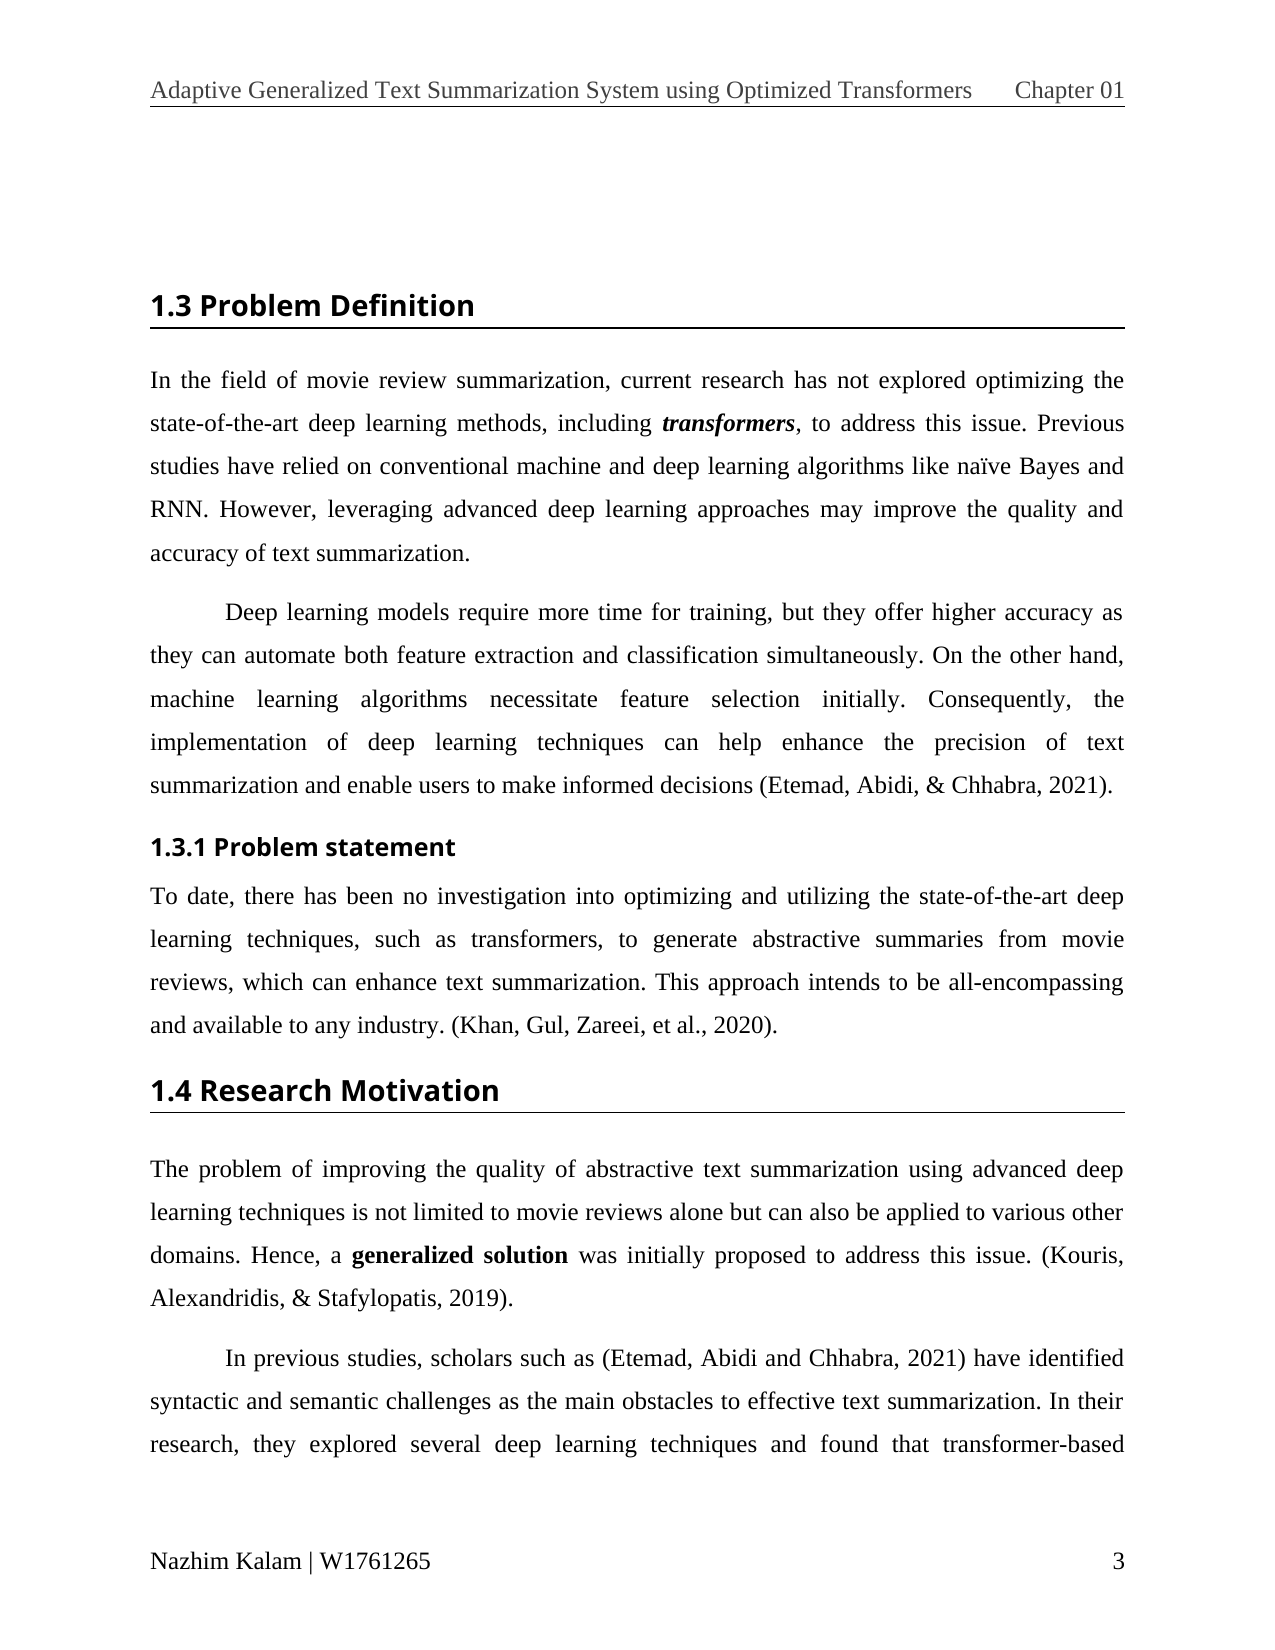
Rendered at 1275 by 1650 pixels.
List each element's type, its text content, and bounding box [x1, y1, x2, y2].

subtitle 1.3.1 Problem statement [150, 830, 1125, 864]
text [150, 1343, 1125, 1458]
text Deep learning models require more time for training, but they offer higher accuracy as they can automate both feature extraction and classification simultaneously. On the other hand, machine learning algorithms necessitate feature selection initially. Consequently, the implementation of deep learning techniques can help enhance the precision of text summarization and enable users to make informed decisions (Etemad, Abidi, & Chhabra, 2021). [150, 597, 1125, 799]
text The problem of improving the quality of abstractive text summarization using advanced deep learning techniques is not limited to movie reviews alone but can also be applied to various other domains. Hence, a generalized solution was initially proposed to address this issue. (Kouris, Alexandridis, & Stafylopatis, 2019). [150, 1154, 1125, 1312]
text To date, there has been no investigation into optimizing and utilizing the state-of-the-art deep learning techniques, such as transformers, to generate abstractive summaries from movie reviews, which can enhance text summarization. This approach intends to be all-encompassing and available to any industry. (Khan, Gul, Zareei, et al., 2020). [150, 881, 1125, 1039]
subtitle 1.3 Problem Definition [150, 285, 1125, 327]
subtitle 1.4 Research Motivation [150, 1070, 1125, 1112]
text In the field of movie review summarization, current research has not explored optimizing the state-of-the-art deep learning methods, including transformers, to address this issue. Previous studies have relied on conventional machine and deep learning algorithms like naïve Bayes and RNN. However, leveraging advanced deep learning approaches may improve the quality and accuracy of text summarization. [150, 365, 1125, 566]
